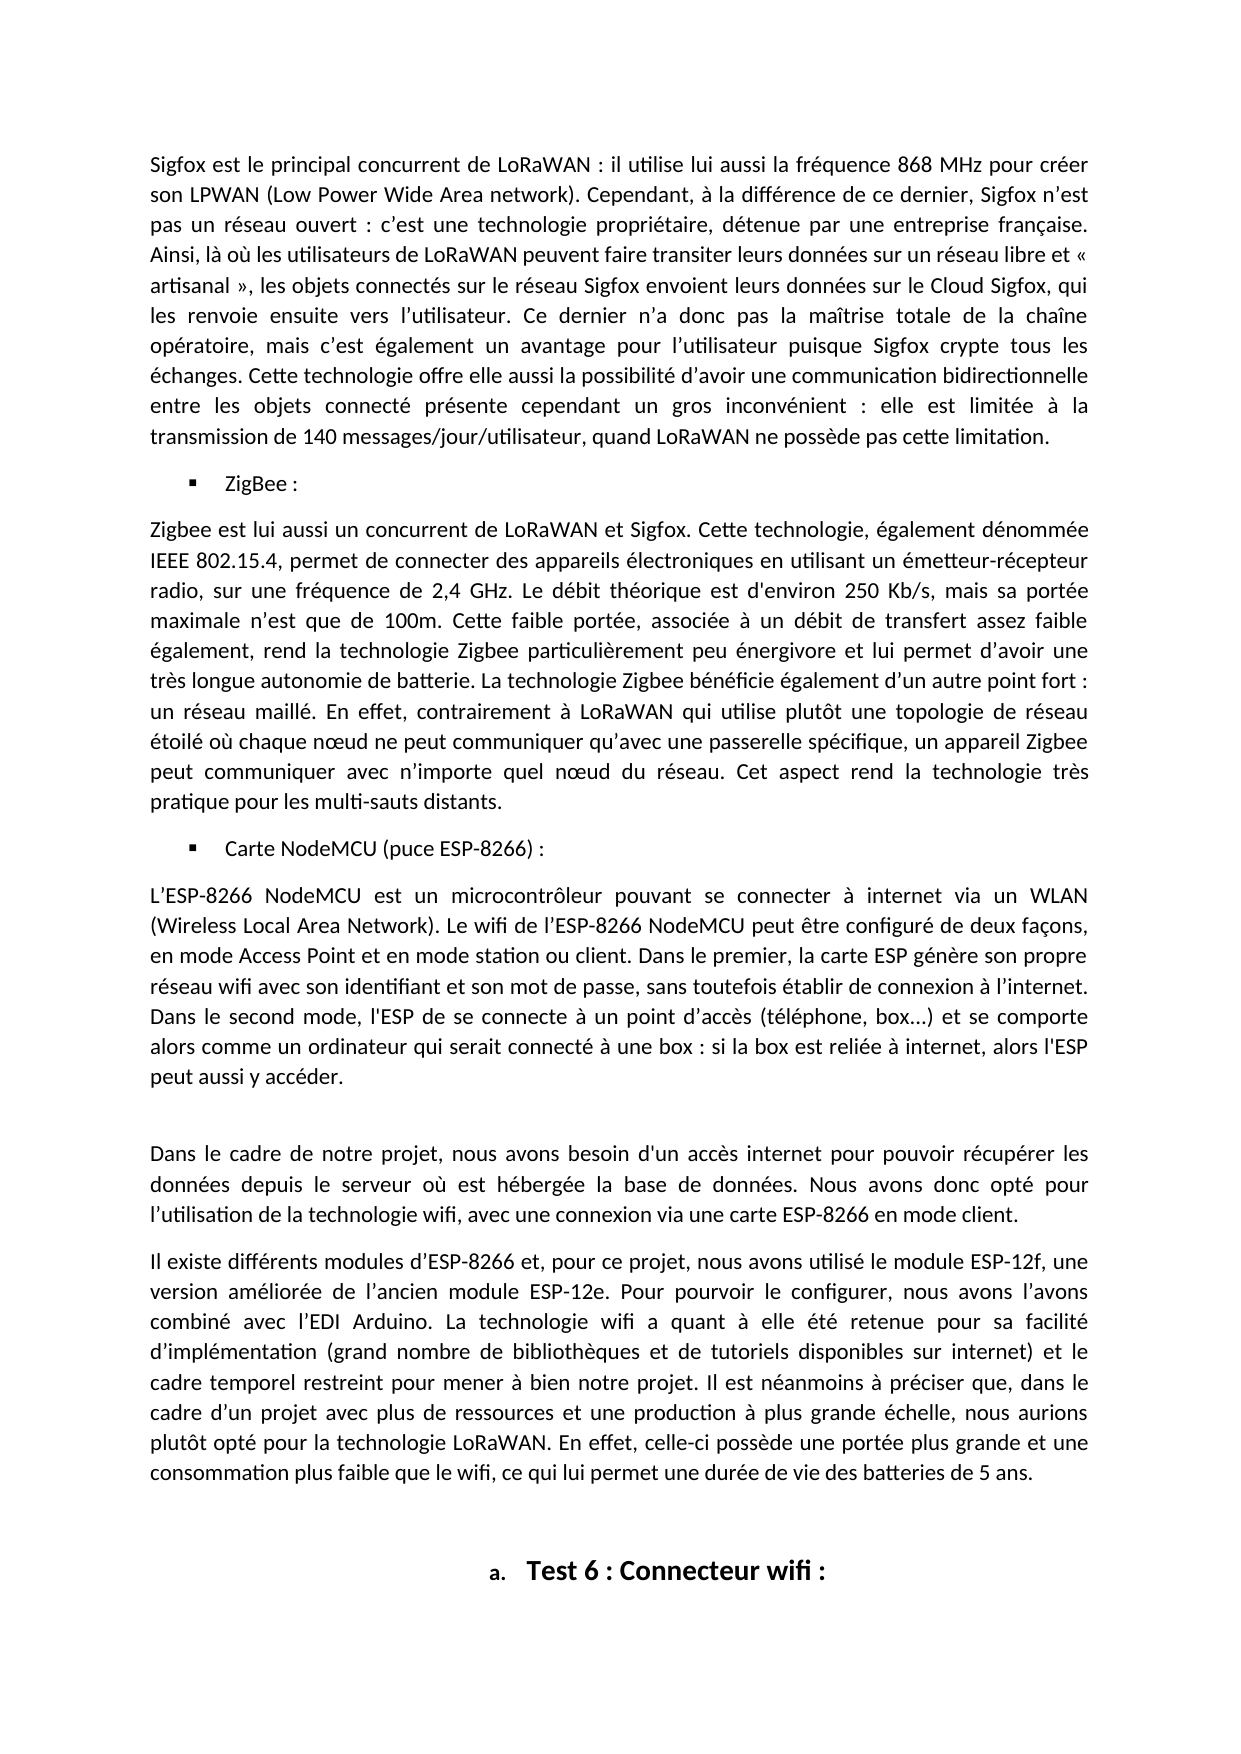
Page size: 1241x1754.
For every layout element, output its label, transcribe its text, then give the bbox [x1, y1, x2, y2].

list ZigBee : [187, 469, 1090, 497]
text Zigbee est lui aussi un concurrent de LoRaWAN et Sigfox. Cette technologie, également dénommée IEEE 802.15.4, permet de connecter des appareils électroniques en utilisant un émetteur-récepteur radio, sur une fréquence de 2,4 GHz. Le débit théorique est d'environ 250 Kb/s, mais sa portée maximale n’est que de 100m. Cette faible portée, associée à un débit de transfert assez faible également, rend la technologie Zigbee particulièrement peu énergivore et lui permet d’avoir une très longue autonomie de batterie. La technologie Zigbee bénéficie également d’un autre point fort : un réseau maillé. En effet, contrairement à LoRaWAN qui utilise plutôt une topologie de réseau étoilé où chaque nœud ne peut communiquer qu’avec une passerelle spécifique, un appareil Zigbee peut communiquer avec n’importe quel nœud du réseau. Cet aspect rend la technologie très pratique pour les multi-sauts distants. [150, 516, 1090, 816]
text Il existe différents modules d’ESP-8266 et, pour ce projet, nous avons utilisé le module ESP-12f, une version améliorée de l’ancien module ESP-12e. Pour pourvoir le configurer, nous avons l’avons combiné avec l’EDI Arduino. La technologie wifi a quant à elle été retenue pour sa facilité d’implémentation (grand nombre de bibliothèques et de tutoriels disponibles sur internet) et le cadre temporel restreint pour mener à bien notre projet. Il est néanmoins à préciser que, dans le cadre d’un projet avec plus de ressources et une production à plus grande échelle, nous aurions plutôt opté pour la technologie LoRaWAN. En effet, celle-ci possède une portée plus grande et une consommation plus faible que le wifi, ce qui lui permet une durée de vie des batteries de 5 ans. [150, 1247, 1090, 1486]
text L’ESP-8266 NodeMCU est un microcontrôleur pouvant se connecter à internet via un WLAN (Wireless Local Area Network). Le wifi de l’ESP-8266 NodeMCU peut être configuré de deux façons, en mode Access Point et en mode station ou client. Dans le premier, la carte ESP génère son propre réseau wifi avec son identifiant et son mot de passe, sans toutefois établir de connexion à l’internet. Dans le second mode, l'ESP de se connecte à un point d’accès (téléphone, box...) et se comporte alors comme un ordinateur qui serait connecté à une box : si la box est reliée à internet, alors l'ESP peut aussi y accéder. [150, 881, 1090, 1091]
text Sigfox est le principal concurrent de LoRaWAN : il utilise lui aussi la fréquence 868 MHz pour créer son LPWAN (Low Power Wide Area network). Cependant, à la différence de ce dernier, Sigfox n’est pas un réseau ouvert : c’est une technologie propriétaire, détenue par une entreprise française. Ainsi, là où les utilisateurs de LoRaWAN peuvent faire transiter leurs données sur un réseau libre et « artisanal », les objets connectés sur le réseau Sigfox envoient leurs données sur le Cloud Sigfox, qui les renvoie ensuite vers l’utilisateur. Ce dernier n’a donc pas la maîtrise totale de la chaîne opératoire, mais c’est également un avantage pour l’utilisateur puisque Sigfox crypte tous les échanges. Cette technologie offre elle aussi la possibilité d’avoir une communication bidirectionnelle entre les objets connecté présente cependant un gros inconvénient : elle est limitée à la transmission de 140 messages/jour/utilisateur, quand LoRaWAN ne possède pas cette limitation. [150, 150, 1090, 450]
subtitle Test 6 : Connecteur wifi : [225, 1552, 1090, 1588]
text Dans le cadre de notre projet, nous avons besoin d'un accès internet pour pouvoir récupérer les données depuis le serveur où est hébergée la base de données. Nous avons donc opté pour l’utilisation de la technologie wifi, avec une connexion via une carte ESP-8266 en mode client. [150, 1109, 1090, 1228]
list Carte NodeMCU (puce ESP-8266) : [187, 834, 1090, 862]
